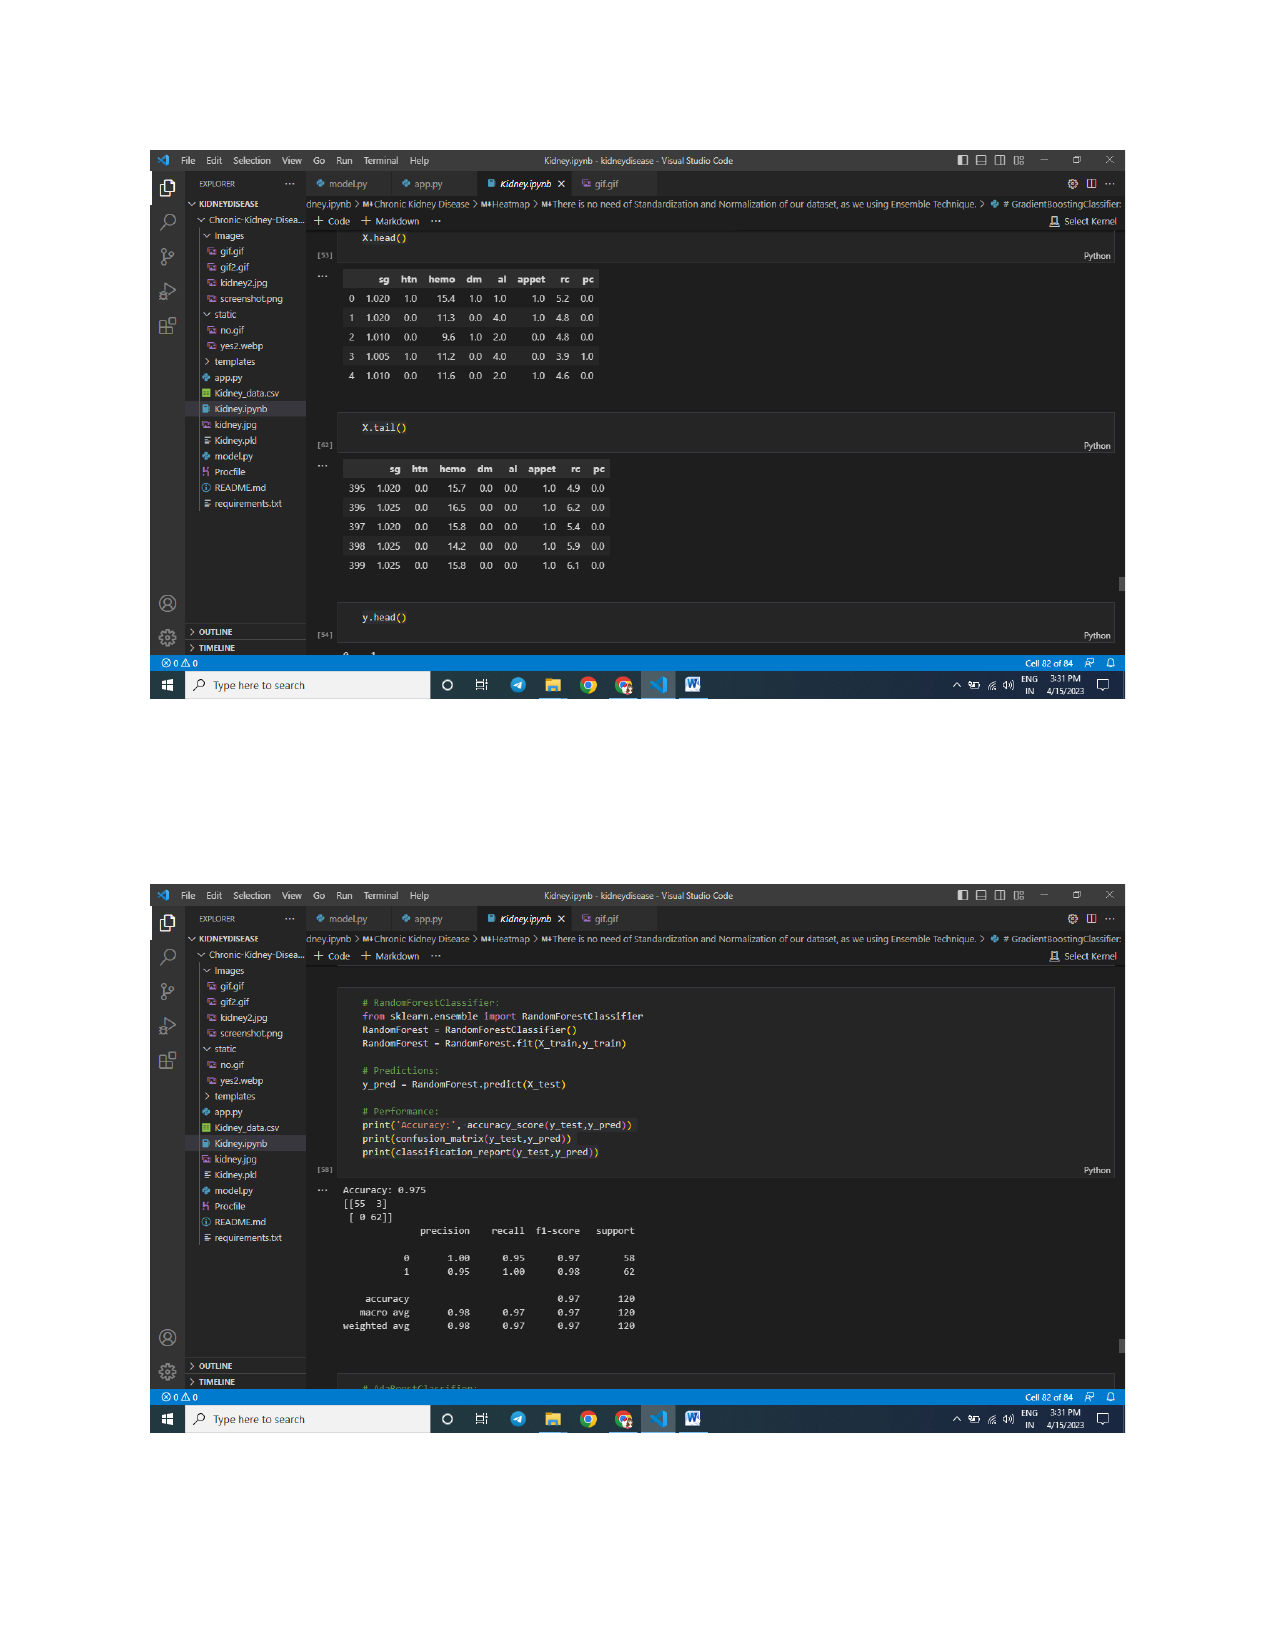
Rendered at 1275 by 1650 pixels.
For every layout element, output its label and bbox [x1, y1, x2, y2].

picture [150, 884, 1125, 1433]
picture [150, 150, 1125, 699]
